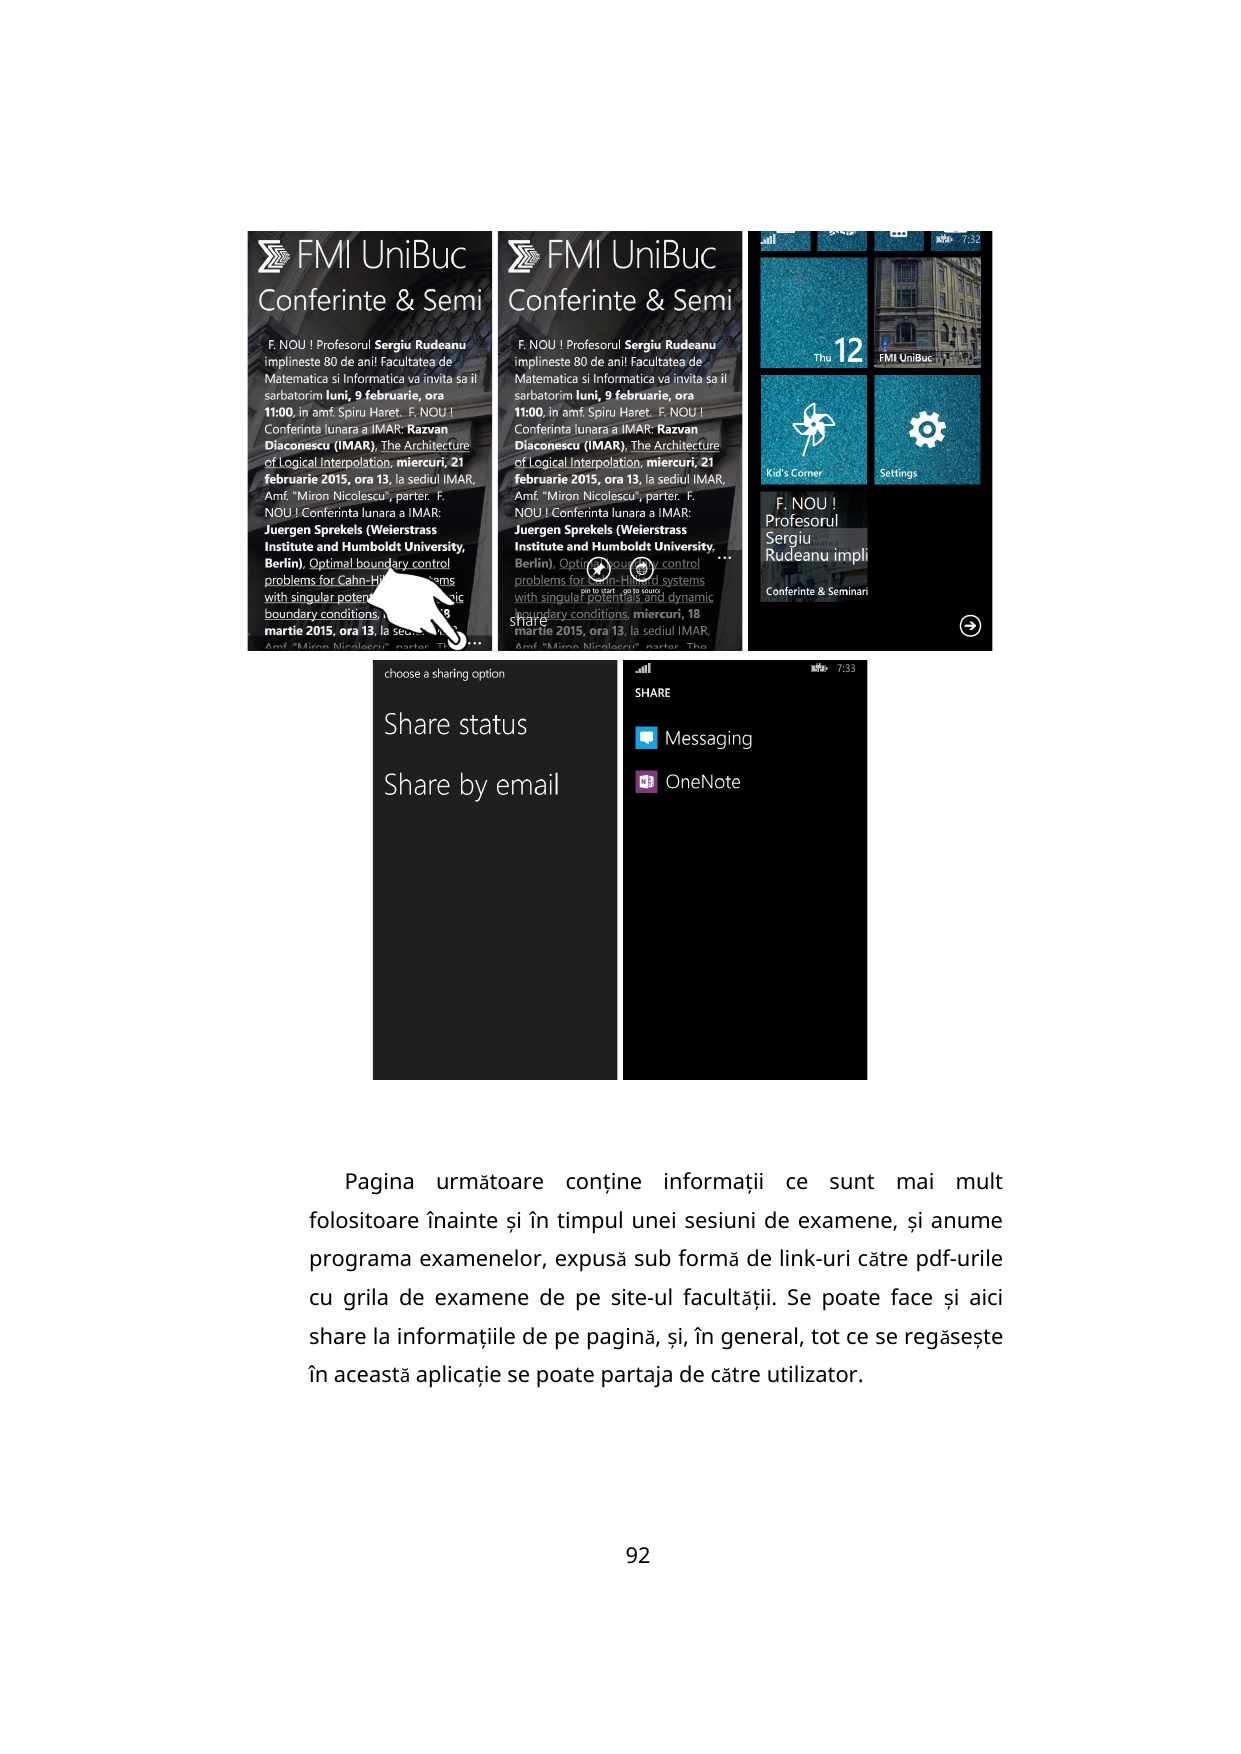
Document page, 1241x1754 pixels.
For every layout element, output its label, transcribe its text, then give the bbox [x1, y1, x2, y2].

picture [497, 231, 743, 651]
picture [623, 660, 868, 1080]
picture [372, 660, 618, 1080]
picture [247, 231, 493, 651]
picture [748, 231, 993, 651]
text Pagina următoare conține informații ce sunt mai mult folositoare înainte și în timpul unei sesiuni de examene, și anume programa examenelor, expusă sub formă de link-uri către pdf-urile cu grila de examene de pe site-ul facultății. Se poate face și aici share la informațiile de pe pagină, și, în general, tot ce se regăsește în această aplicație se poate partaja de către utilizator. [309, 1166, 1003, 1389]
